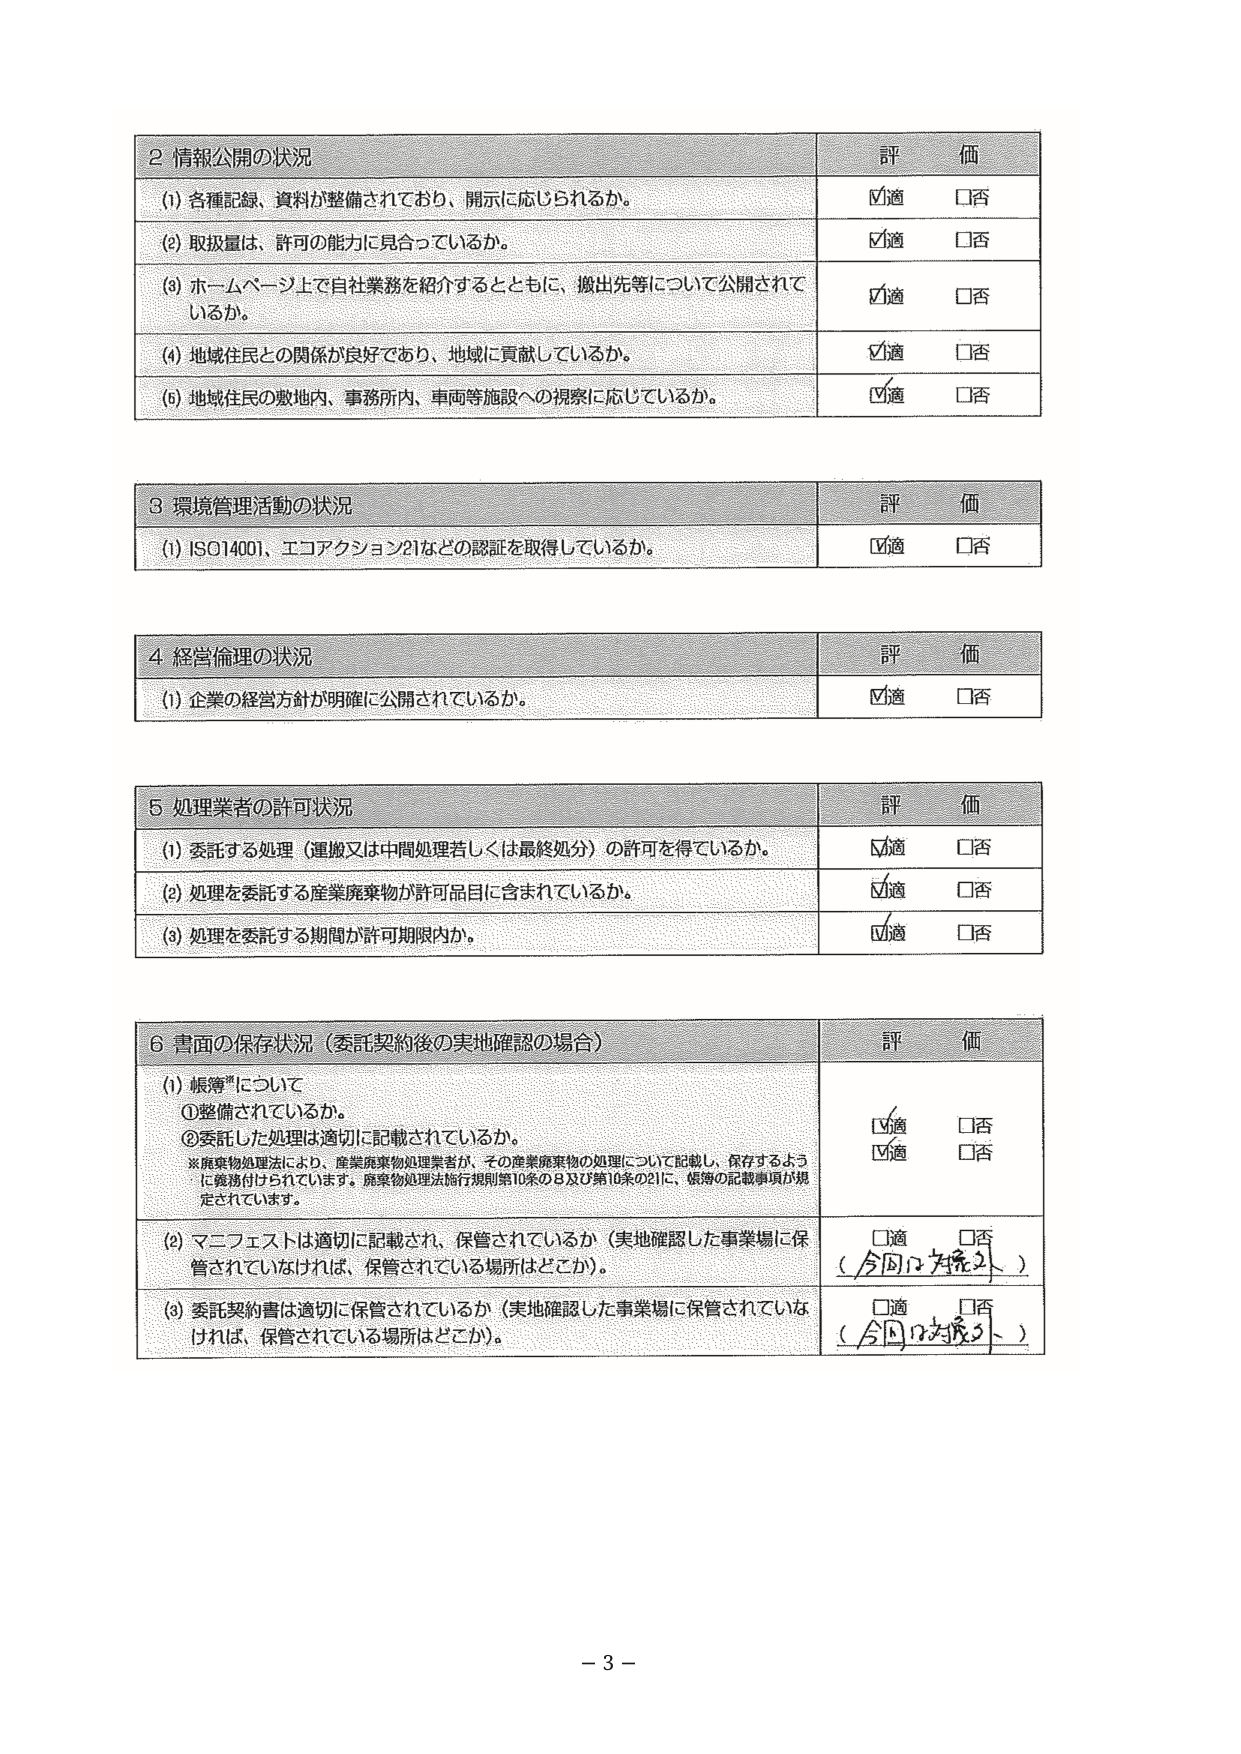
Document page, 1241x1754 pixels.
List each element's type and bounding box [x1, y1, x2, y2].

picture [112, 107, 1082, 1372]
